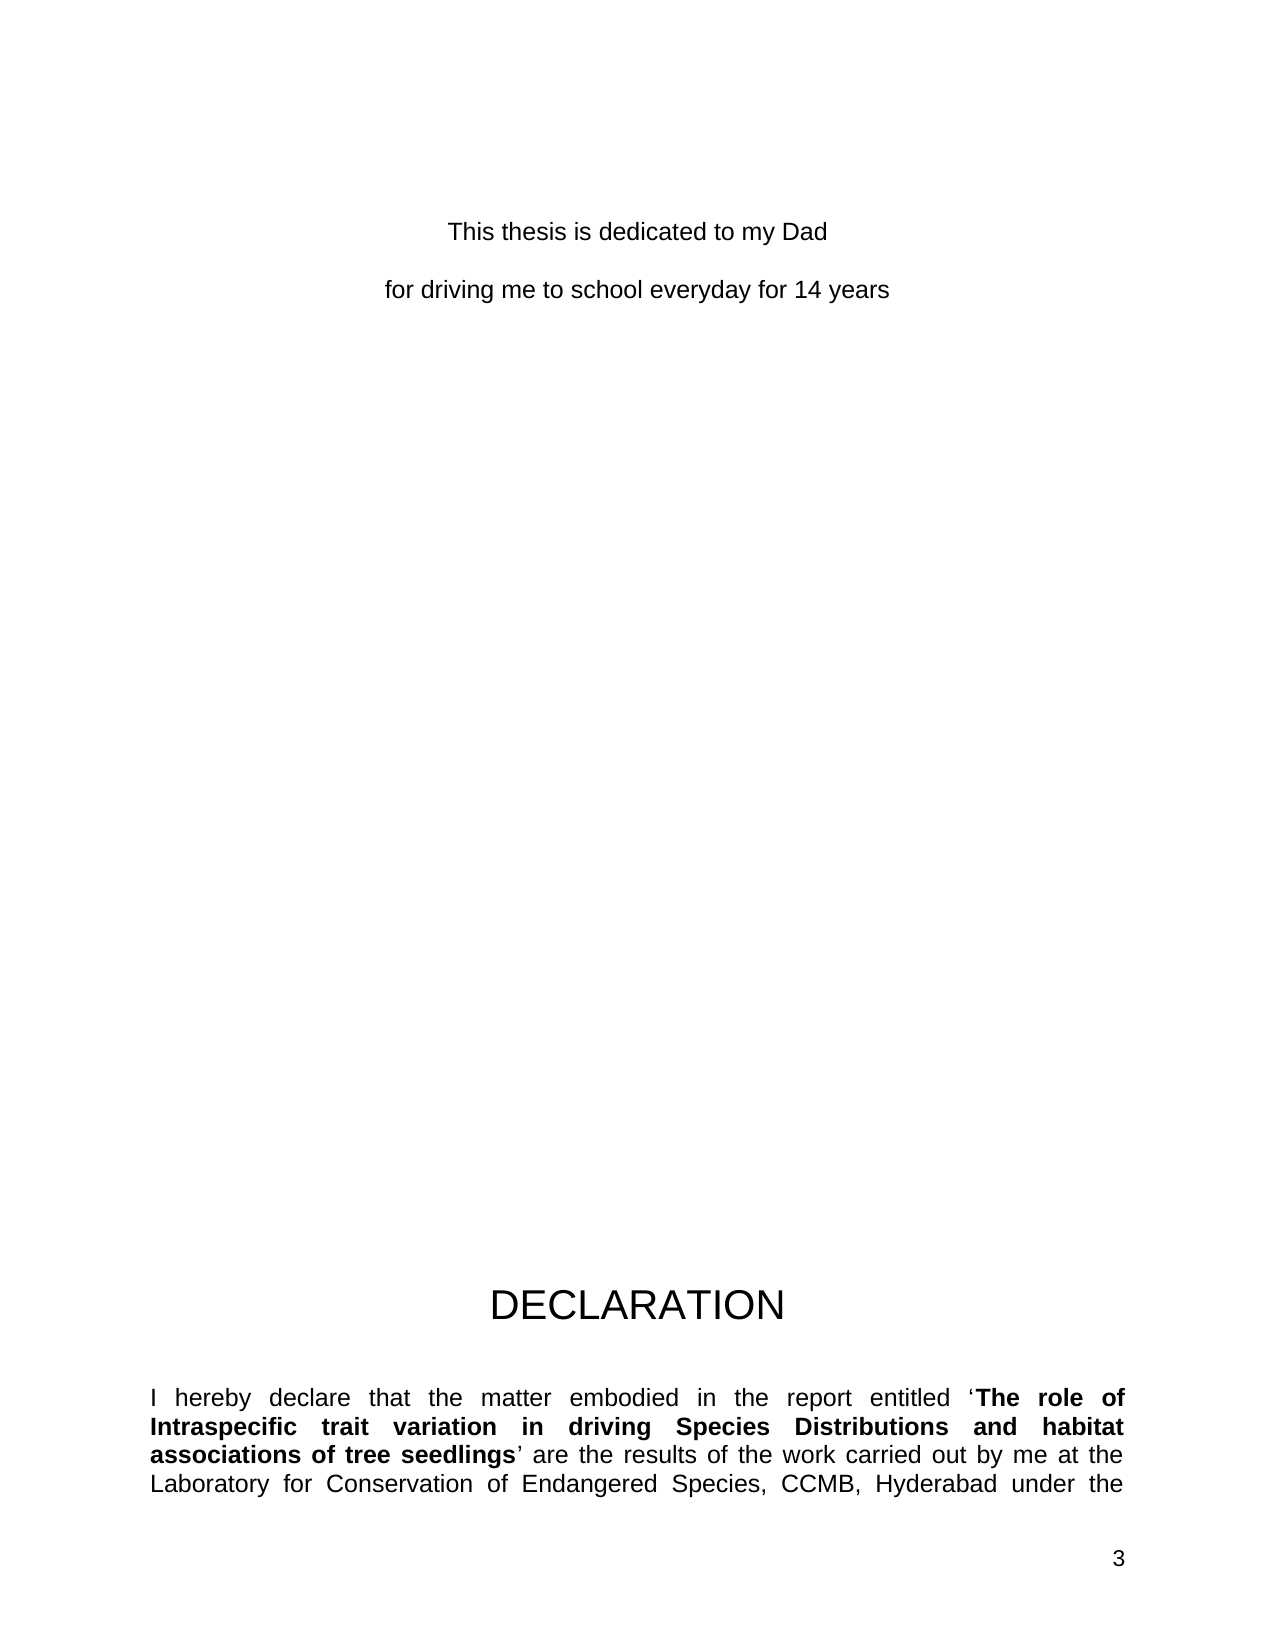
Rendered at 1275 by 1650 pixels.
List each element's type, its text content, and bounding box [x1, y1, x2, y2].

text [150, 1383, 1125, 1498]
text This thesis is dedicated to my Dad [150, 217, 1125, 246]
text DECLARATION [150, 1280, 1125, 1354]
text for driving me to school everyday for 14 years [150, 274, 1125, 303]
